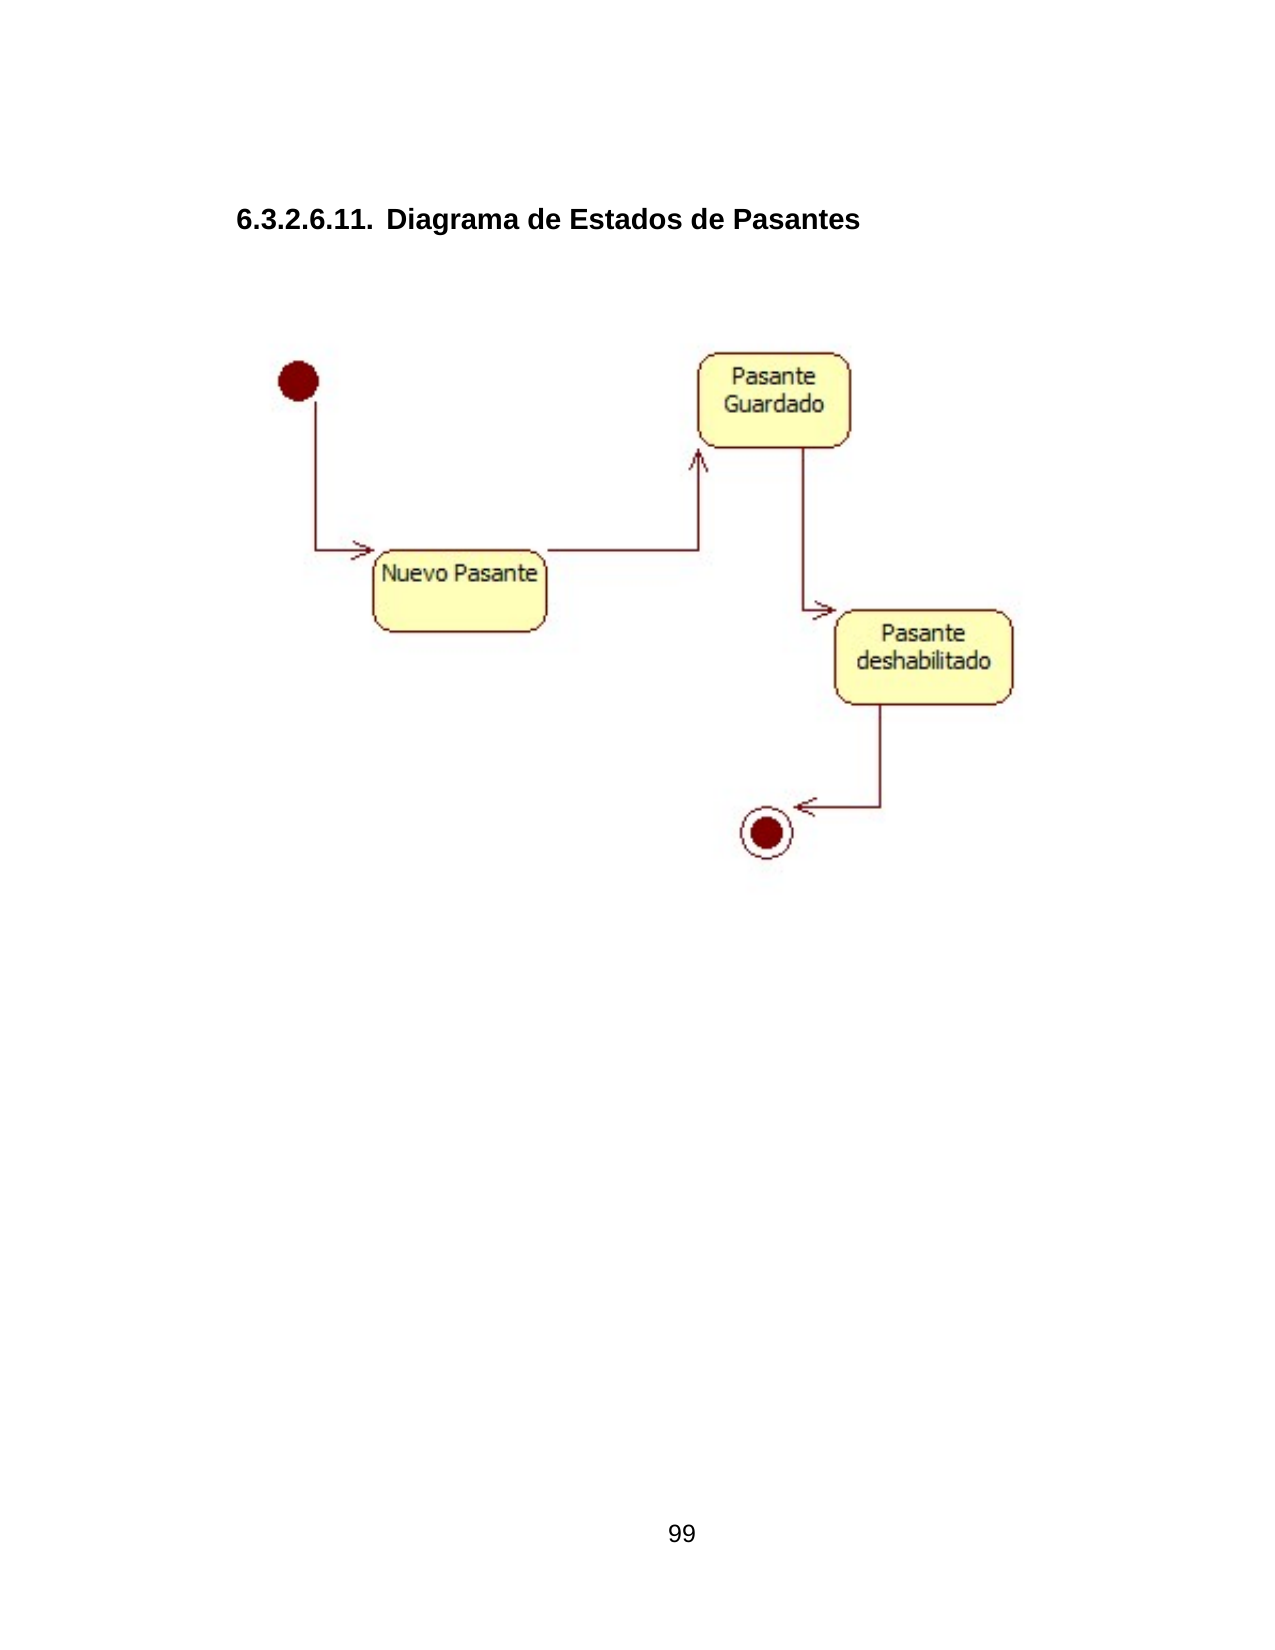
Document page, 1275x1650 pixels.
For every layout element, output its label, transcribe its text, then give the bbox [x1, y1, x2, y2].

picture [236, 310, 1057, 903]
subtitle Diagrama de Estados de Pasantes [236, 202, 1127, 236]
